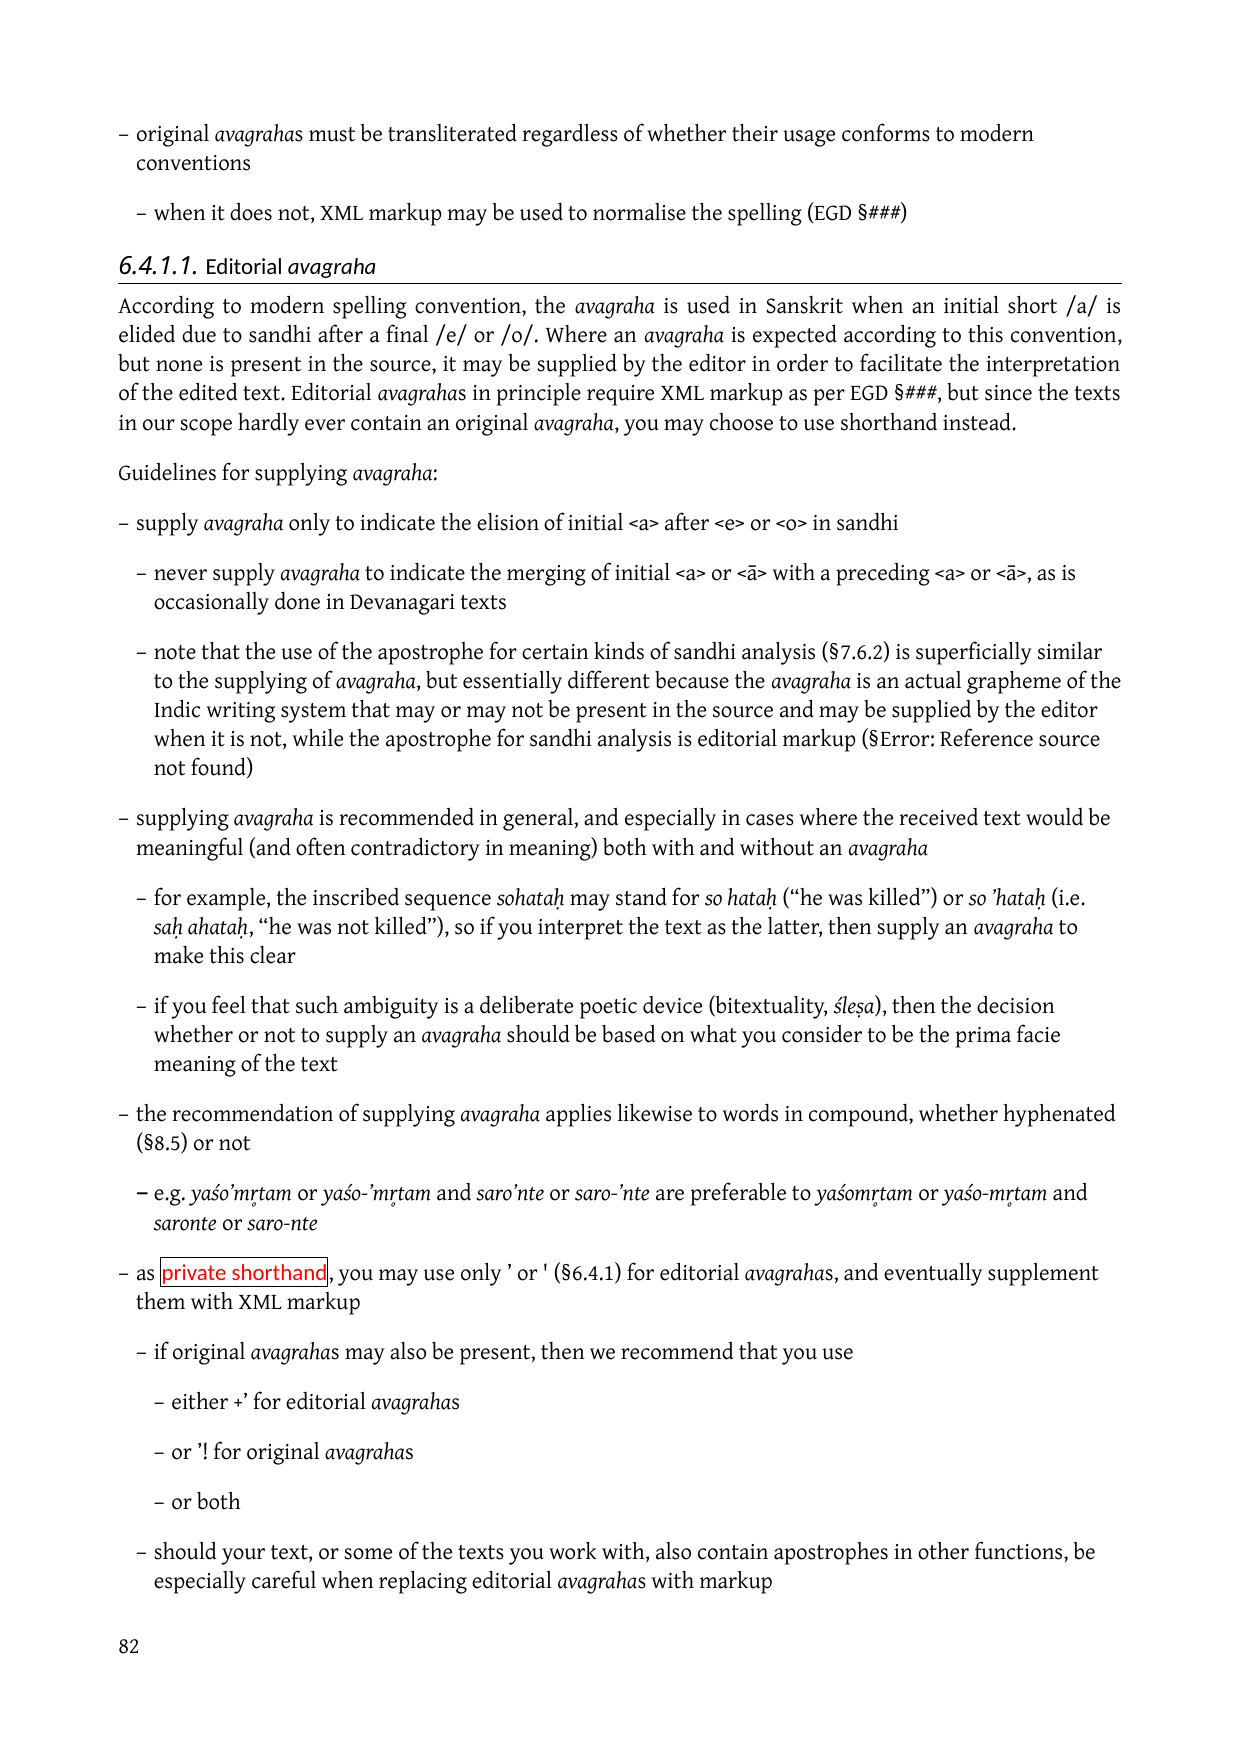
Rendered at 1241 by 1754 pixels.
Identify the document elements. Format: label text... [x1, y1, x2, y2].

list supply avagraha only to indicate the elision of initial <a> after <e> or <o> in sandhi [118, 507, 1122, 536]
subtitle Editorial avagraha [118, 251, 1122, 283]
list either +’ for editorial avagrahas [153, 1386, 1122, 1415]
list should your text, or some of the texts you work with, also contain apostrophes in other functions, be especially careful when replacing editorial avagrahas with markup [136, 1536, 1122, 1594]
list e.g. yaśo’mr̥tam or yaśo-’mr̥tam and saro’nte or saro-’nte are preferable to yaśomr̥tam or yaśo-mr̥tam and saronte or saro-nte [136, 1177, 1122, 1236]
list original avagrahas must be transliterated regardless of whether their usage conforms to modern conventions [118, 118, 1122, 176]
list or ’! for original avagrahas [153, 1436, 1122, 1465]
text According to modern spelling convention, the avagraha is used in Sanskrit when an initial short /a/ is elided due to sandhi after a final /e/ or /o/. Where an avagraha is expected according to this convention, but none is present in the source, it may be supplied by the editor in order to facilitate the interpretation of the edited text. Editorial avagrahas in principle require XML markup as per EGD §###, but since the texts in our scope hardly ever contain an original avagraha, you may choose to use shorthand instead. [118, 290, 1122, 436]
list or both [153, 1486, 1122, 1515]
list the recommendation of supplying avagraha applies likewise to words in compound, whether hyphenated (§8.4) or not [118, 1098, 1122, 1157]
list as private shorthand, you may use only ’ or ' (§6.4.1) for editorial avagrahas, and eventually supplement them with XML markup [118, 1257, 1122, 1315]
list if original avagrahas may also be present, then we recommend that you use [136, 1336, 1122, 1365]
list if you feel that such ambiguity is a deliberate poetic device (bitextuality, śleṣa), then the decision whether or not to supply an avagraha should be based on what you consider to be the prima facie meaning of the text [136, 990, 1122, 1077]
text Guidelines for supplying avagraha: [118, 457, 1122, 486]
list for example, the inscribed sequence sohataḥ may stand for so hataḥ (“he was killed”) or so ’hataḥ (i.e. saḥ ahataḥ, “he was not killed”), so if you interpret the text as the latter, then supply an avagraha to make this clear [136, 882, 1122, 969]
list when it does not, XML markup may be used to normalise the spelling (EGD §###) [136, 197, 1122, 226]
list supplying avagraha is recommended in general, and especially in cases where the received text would be meaningful (and often contradictory in meaning) both with and without an avagraha [118, 802, 1122, 861]
list never supply avagraha to indicate the merging of initial <a> or <ā> with a preceding <a> or <ā>, as is occasionally done in Devanagari texts [136, 557, 1122, 615]
